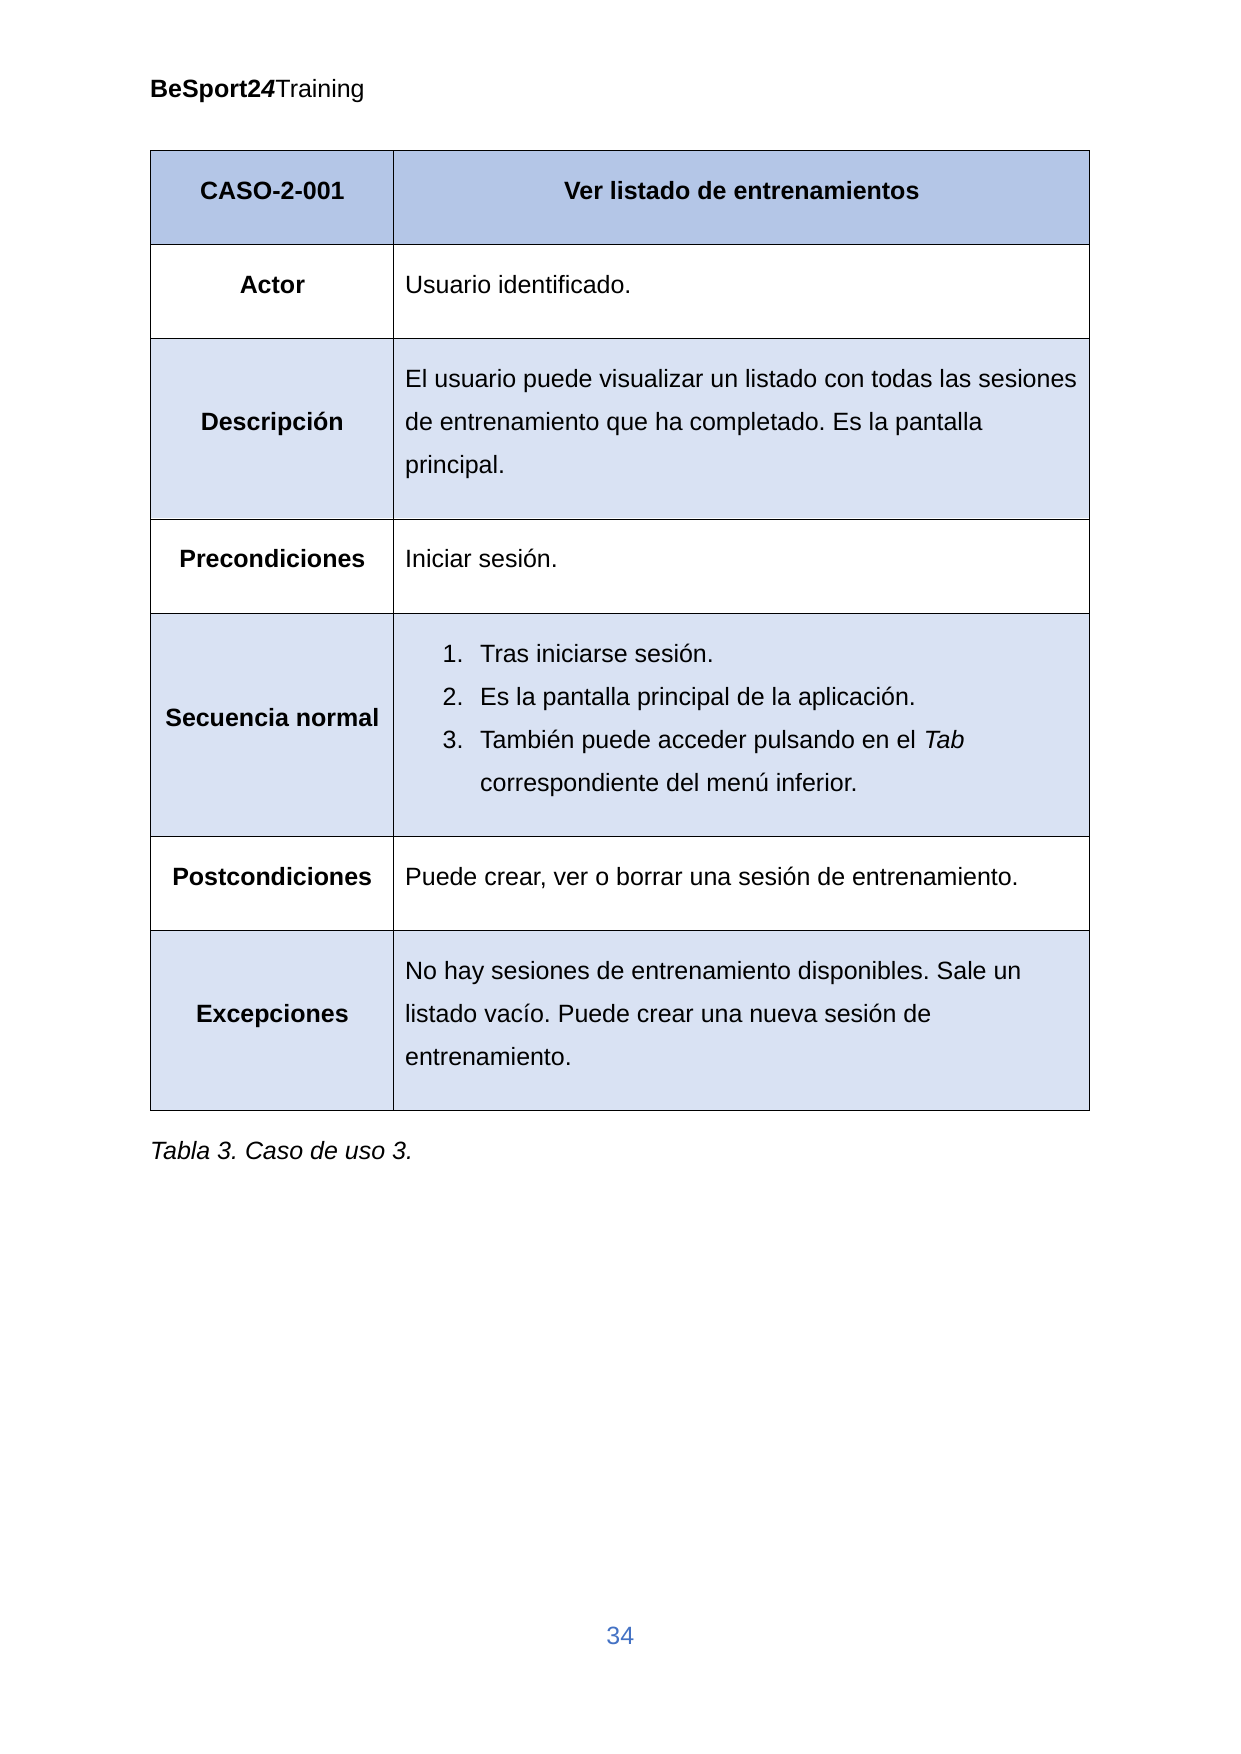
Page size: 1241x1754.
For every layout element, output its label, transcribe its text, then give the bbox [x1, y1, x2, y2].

table_cell Excepciones [151, 931, 393, 1110]
table_cell Actor [151, 245, 393, 338]
table_cell Postcondiciones [151, 837, 393, 930]
table_cell Puede crear, ver o borrar una sesión de entrenamiento. [394, 837, 1089, 930]
table_cell Tras iniciarse sesión. Es la pantalla principal de la aplicación. También puede acceder pulsando en el Tab correspondiente del menú inferior. [394, 614, 1089, 836]
text Tabla 3. Caso de uso 3. [150, 1136, 1090, 1165]
table_cell No hay sesiones de entrenamiento disponibles. Sale un listado vacío. Puede crear una nueva sesión de entrenamiento. [394, 931, 1089, 1110]
table_header Ver listado de entrenamientos [394, 151, 1089, 244]
table_cell Iniciar sesión. [394, 520, 1089, 612]
table_cell Usuario identificado. [394, 245, 1089, 338]
table_cell Descripción [151, 339, 393, 518]
table_cell Secuencia normal [151, 614, 393, 836]
table_cell El usuario puede visualizar un listado con todas las sesiones de entrenamiento que ha completado. Es la pantalla principal. [394, 339, 1089, 518]
table_header CASO-2-001 [151, 151, 393, 244]
table_cell Precondiciones [151, 520, 393, 612]
